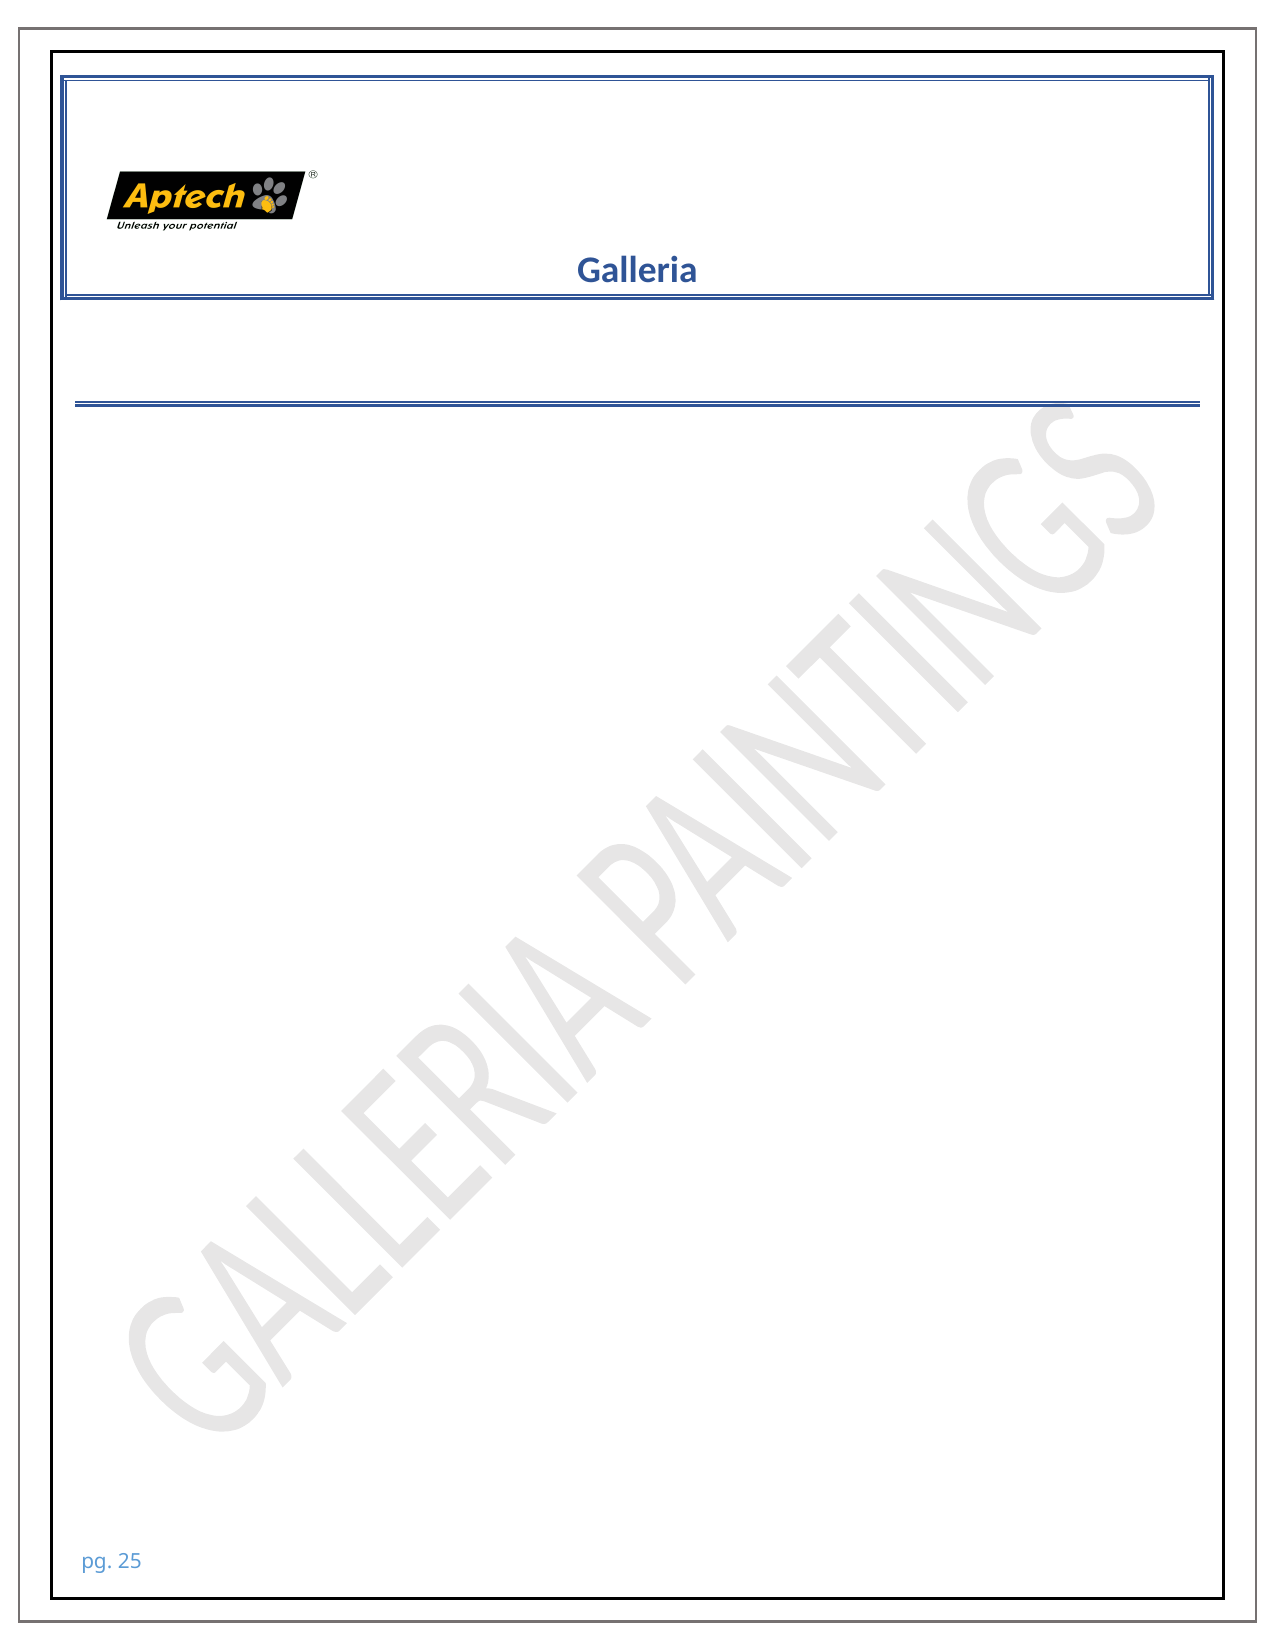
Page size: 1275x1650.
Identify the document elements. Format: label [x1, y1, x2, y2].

picture [75, 118, 349, 283]
